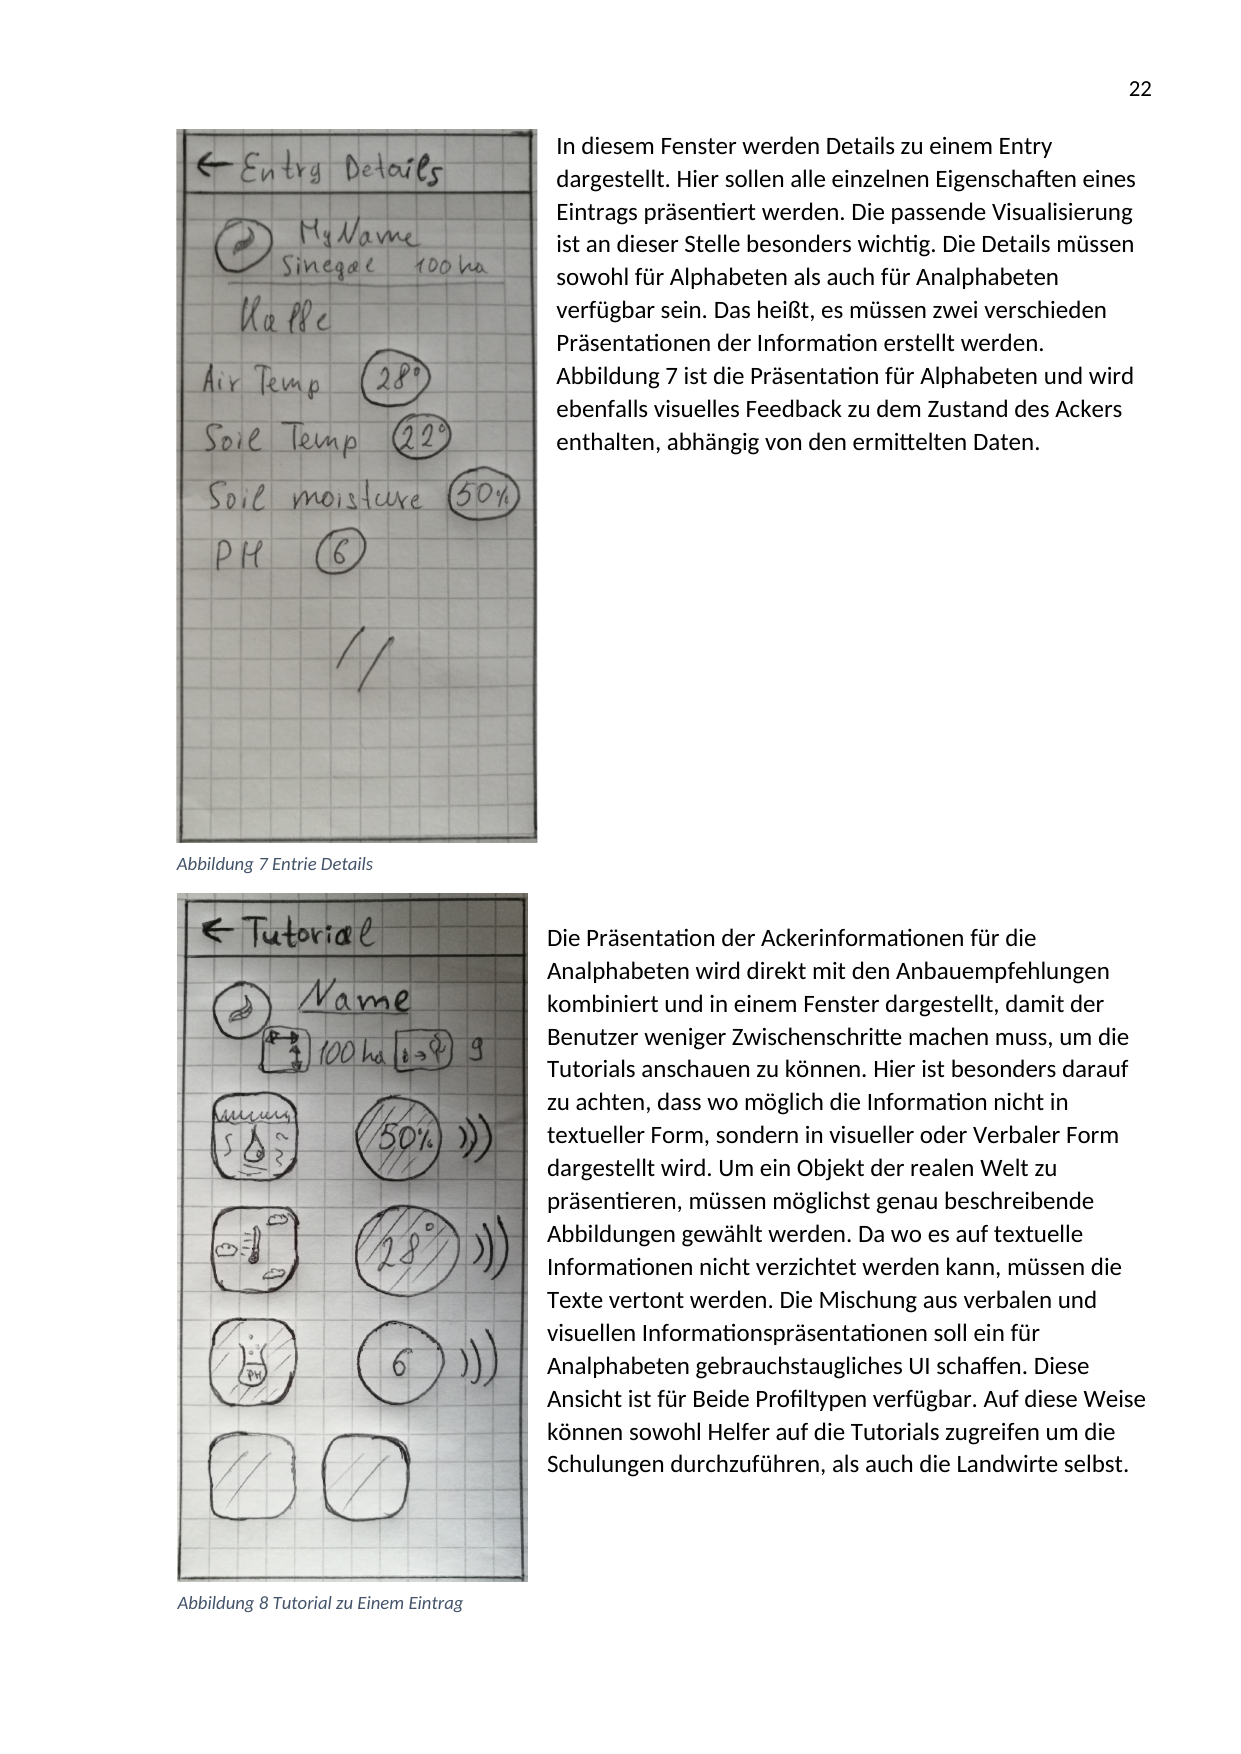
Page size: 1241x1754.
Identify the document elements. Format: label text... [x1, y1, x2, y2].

text In diesem Fenster werden Details zu einem Entry dargestellt. Hier sollen alle einzelnen Eigenschaften eines Eintrags präsentiert werden. Die passende Visualisierung ist an dieser Stelle besonders wichtig. Die Details müssen sowohl für Alphabeten als auch für Analphabeten verfügbar sein. Das heißt, es müssen zwei verschieden Präsentationen der Information erstellt werden. Abbildung 7 ist die Präsentation für Alphabeten und wird ebenfalls visuelles Feedback zu dem Zustand des Ackers enthalten, abhängig von den ermittelten Daten. [538, 130, 1152, 457]
text Die Präsentation der Ackerinformationen für die Analphabeten wird direkt mit den Anbauempfehlungen kombiniert und in einem Fenster dargestellt, damit der Benutzer weniger Zwischenschritte machen muss, um die Tutorials anschauen zu können. Hier ist besonders darauf zu achten, dass wo möglich die Information nicht in textueller Form, sondern in visueller oder Verbaler Form dargestellt wird. Um ein Objekt der realen Welt zu präsentieren, müssen möglichst genau beschreibende Abbildungen gewählt werden. Da wo es auf textuelle Informationen nicht verzichtet werden kann, müssen die Texte vertont werden. Die Mischung aus verbalen und visuellen Informationspräsentationen soll ein für Analphabeten gebrauchstaugliches UI schaffen. Diese Ansicht ist für Beide Profiltypen verfügbar. Auf diese Weise können sowohl Helfer auf die Tutorials zugreifen um die Schulungen durchzuführen, als auch die Landwirte selbst. [528, 922, 1152, 1479]
picture [177, 893, 528, 1582]
picture [176, 129, 538, 843]
